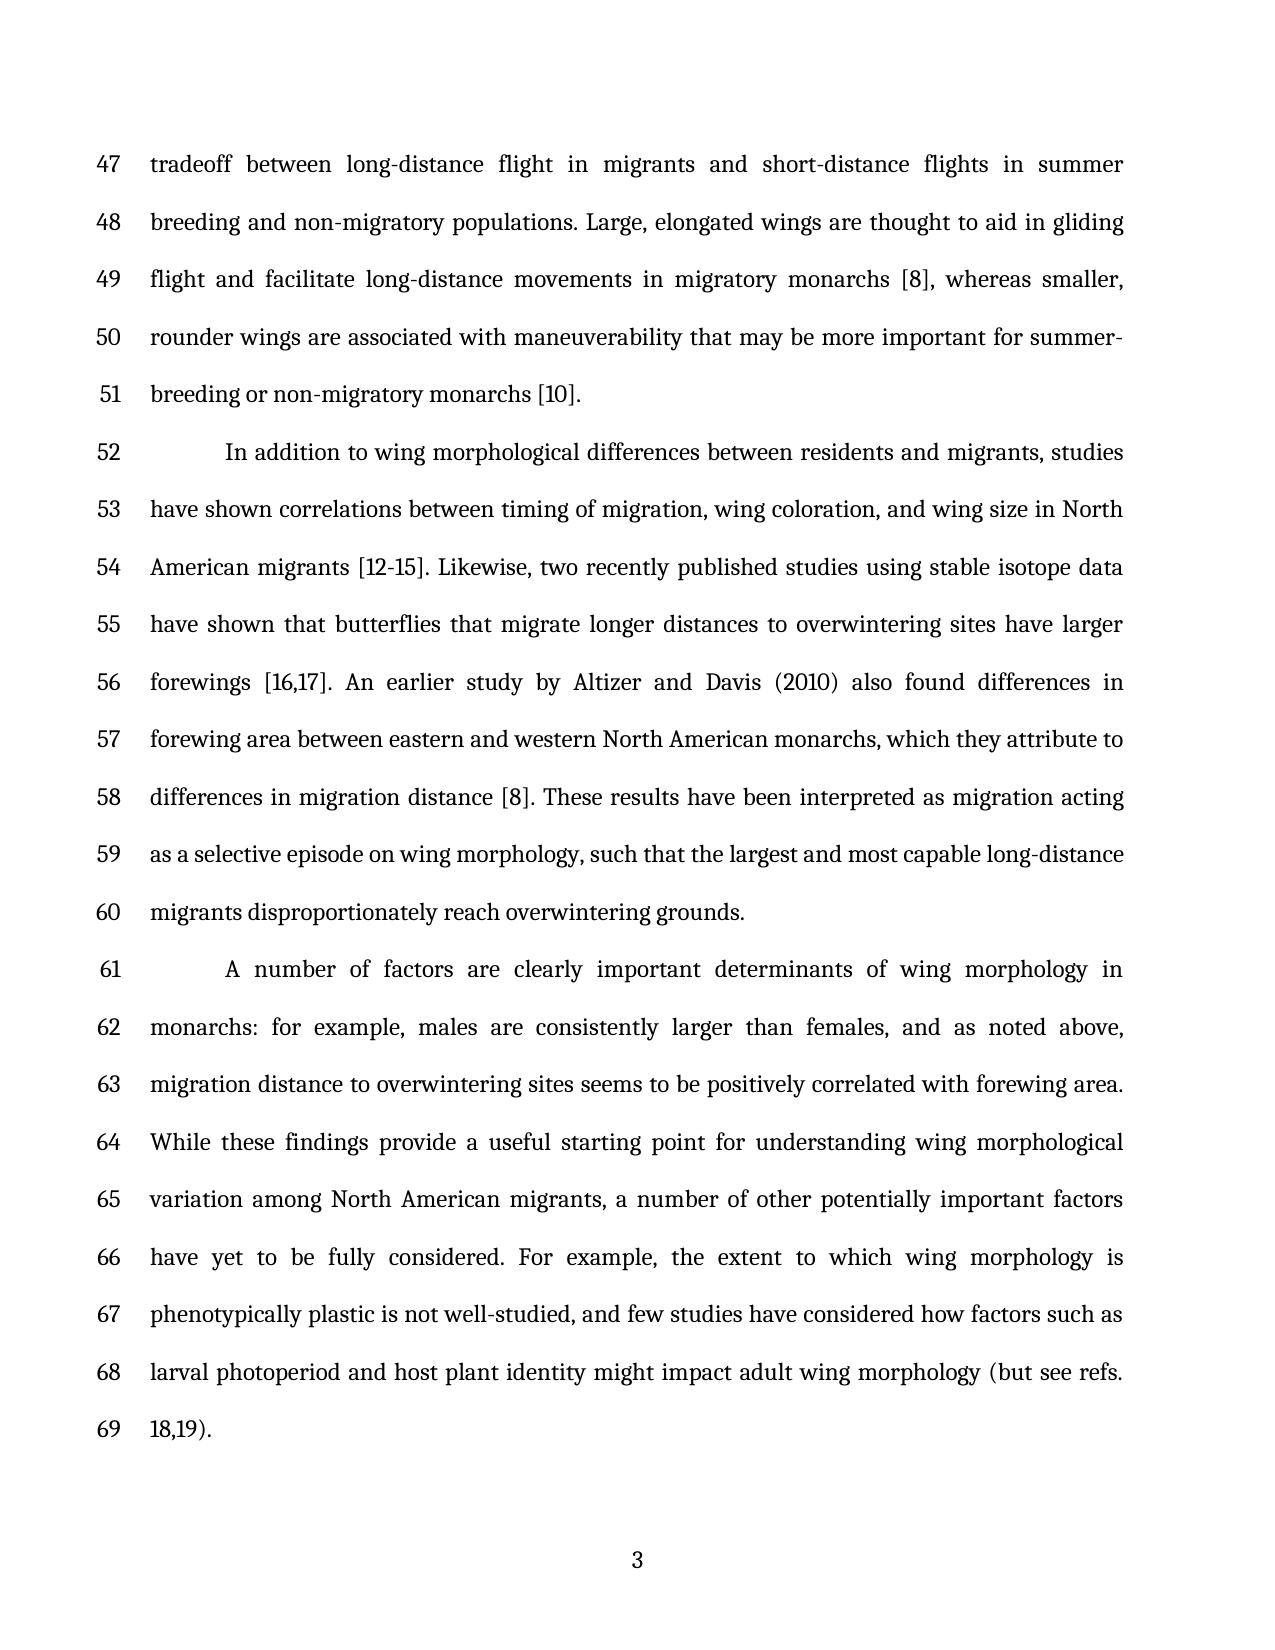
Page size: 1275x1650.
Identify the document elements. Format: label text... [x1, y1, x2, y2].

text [150, 150, 1125, 409]
text A number of factors are clearly important determinants of wing morphology in monarchs: for example, males are consistently larger than females, and as noted above, migration distance to overwintering sites seems to be positively correlated with forewing area. While these findings provide a useful starting point for understanding wing morphological variation among North American migrants, a number of other potentially important factors have yet to be fully considered. For example, the extent to which wing morphology is phenotypically plastic is not well-studied, and few studies have considered how factors such as larval photoperiod and host plant identity might impact adult wing morphology (but see refs. 18,19). [150, 955, 1125, 1444]
text In addition to wing morphological differences between residents and migrants, studies have shown correlations between timing of migration, wing coloration, and wing size in North American migrants [12-15]. Likewise, two recently published studies using stable isotope data have shown that butterflies that migrate longer distances to overwintering sites have larger forewings [16,17]. An earlier study by Altizer and Davis (2010) also found differences in forewing area between eastern and western North American monarchs, which they attribute to differences in migration distance [8]. These results have been interpreted as migration acting as a selective episode on wing morphology, such that the largest and most capable long-distance migrants disproportionately reach overwintering grounds. [150, 437, 1125, 926]
